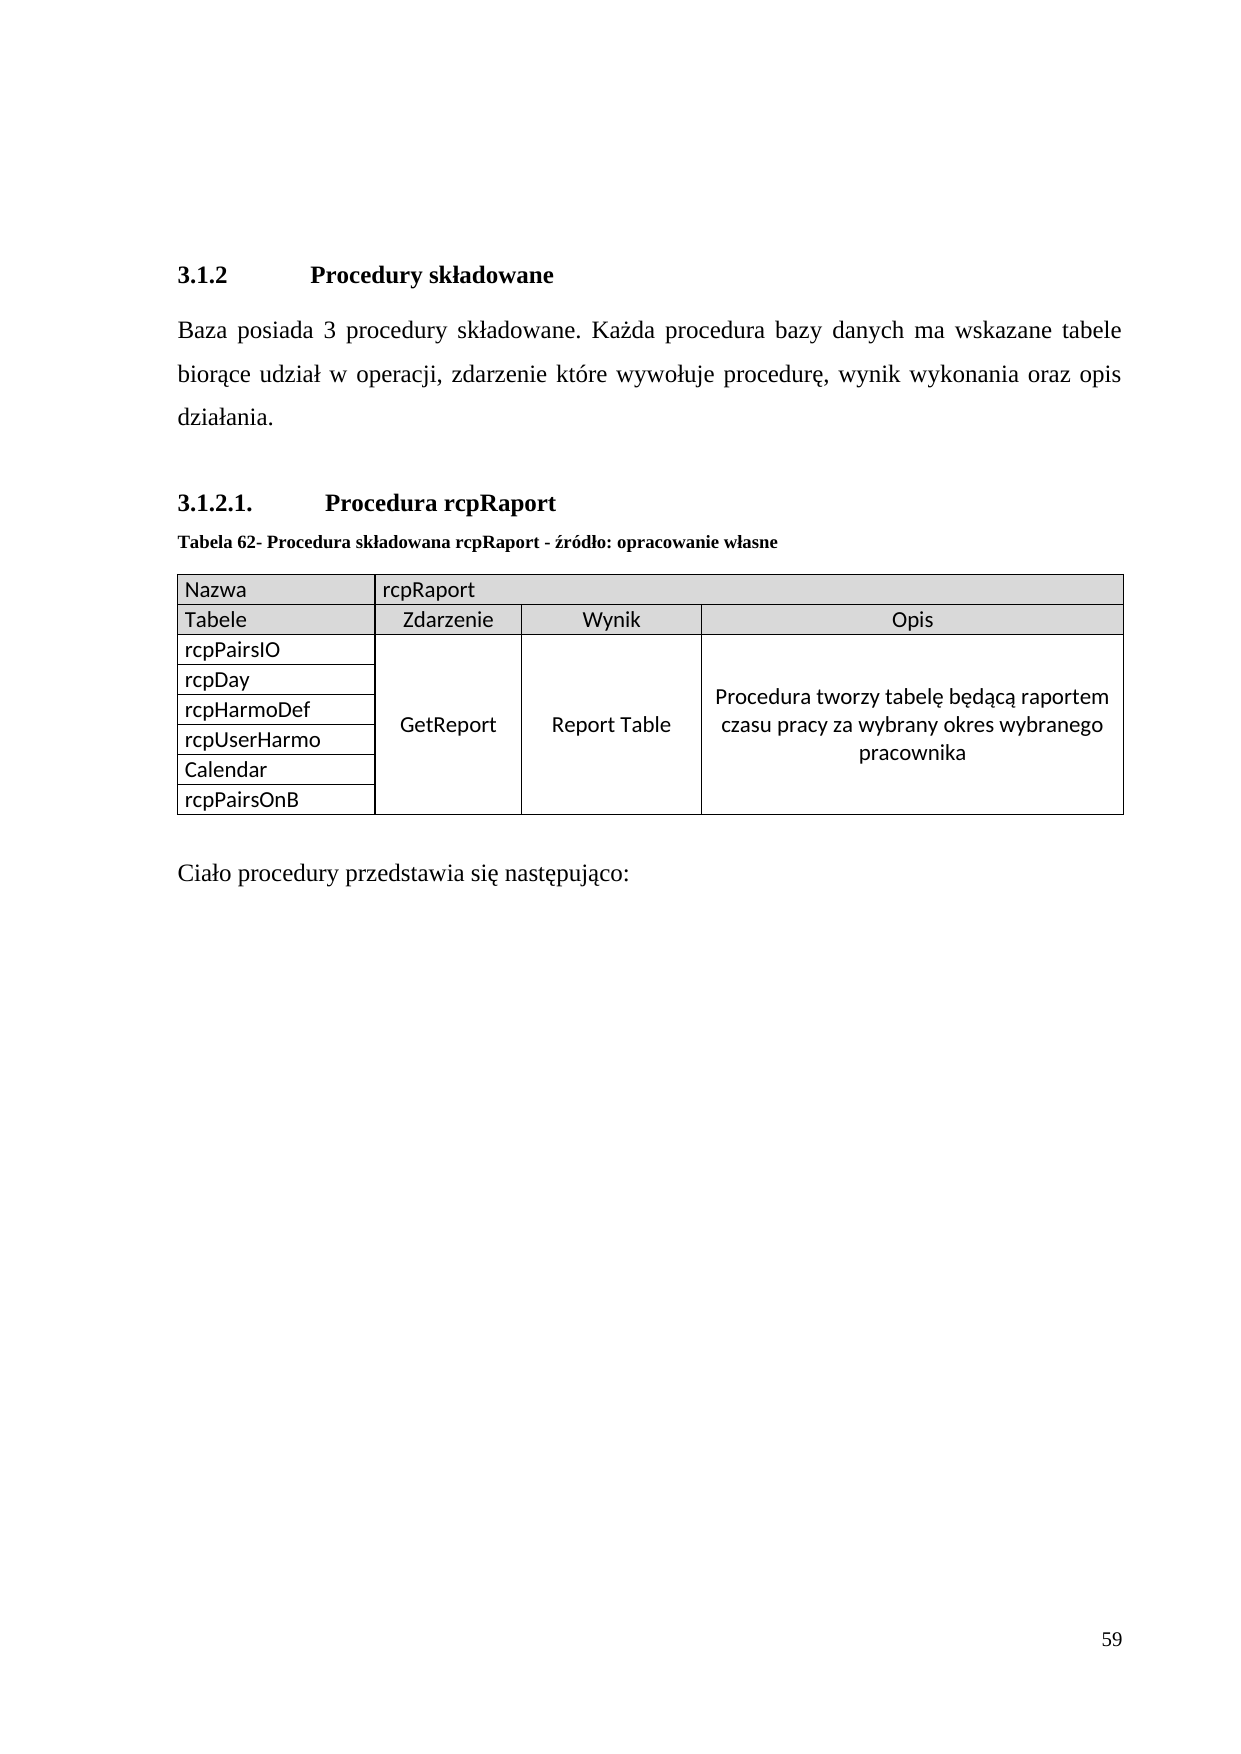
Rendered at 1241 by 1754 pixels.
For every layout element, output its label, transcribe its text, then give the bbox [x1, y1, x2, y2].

table_cell rcpPairsOnB [178, 785, 374, 814]
table_cell Wynik [522, 605, 701, 634]
text Ciało procedury przedstawia się następująco: [177, 858, 1122, 887]
table_cell rcpUserHarmo [178, 725, 374, 754]
text Tabela 62- Procedura składowana rcpRaport - źródło: opracowanie własne [177, 531, 1122, 553]
table_cell Zdarzenie [376, 605, 521, 634]
table_cell Opis [702, 605, 1123, 634]
table_cell Calendar [178, 755, 374, 784]
table_cell Tabele [178, 605, 374, 634]
subtitle Procedury składowane [177, 260, 1122, 289]
table_header rcpRaport [376, 575, 1123, 604]
table_cell GetReport [376, 635, 521, 814]
table_cell Report Table [522, 635, 701, 814]
table_cell rcpDay [178, 665, 374, 694]
list Procedura rcpRaport [177, 488, 1122, 517]
table_cell Procedura tworzy tabelę będącą raportem czasu pracy za wybrany okres wybranego pracownika [702, 635, 1123, 814]
table_header Nazwa [178, 575, 374, 604]
table_cell rcpPairsIO [178, 635, 374, 664]
text Baza posiada 3 procedury składowane. Każda procedura bazy danych ma wskazane tabele biorące udział w operacji, zdarzenie które wywołuje procedurę, wynik wykonania oraz opis działania. [177, 316, 1122, 431]
table_cell rcpHarmoDef [178, 695, 374, 724]
